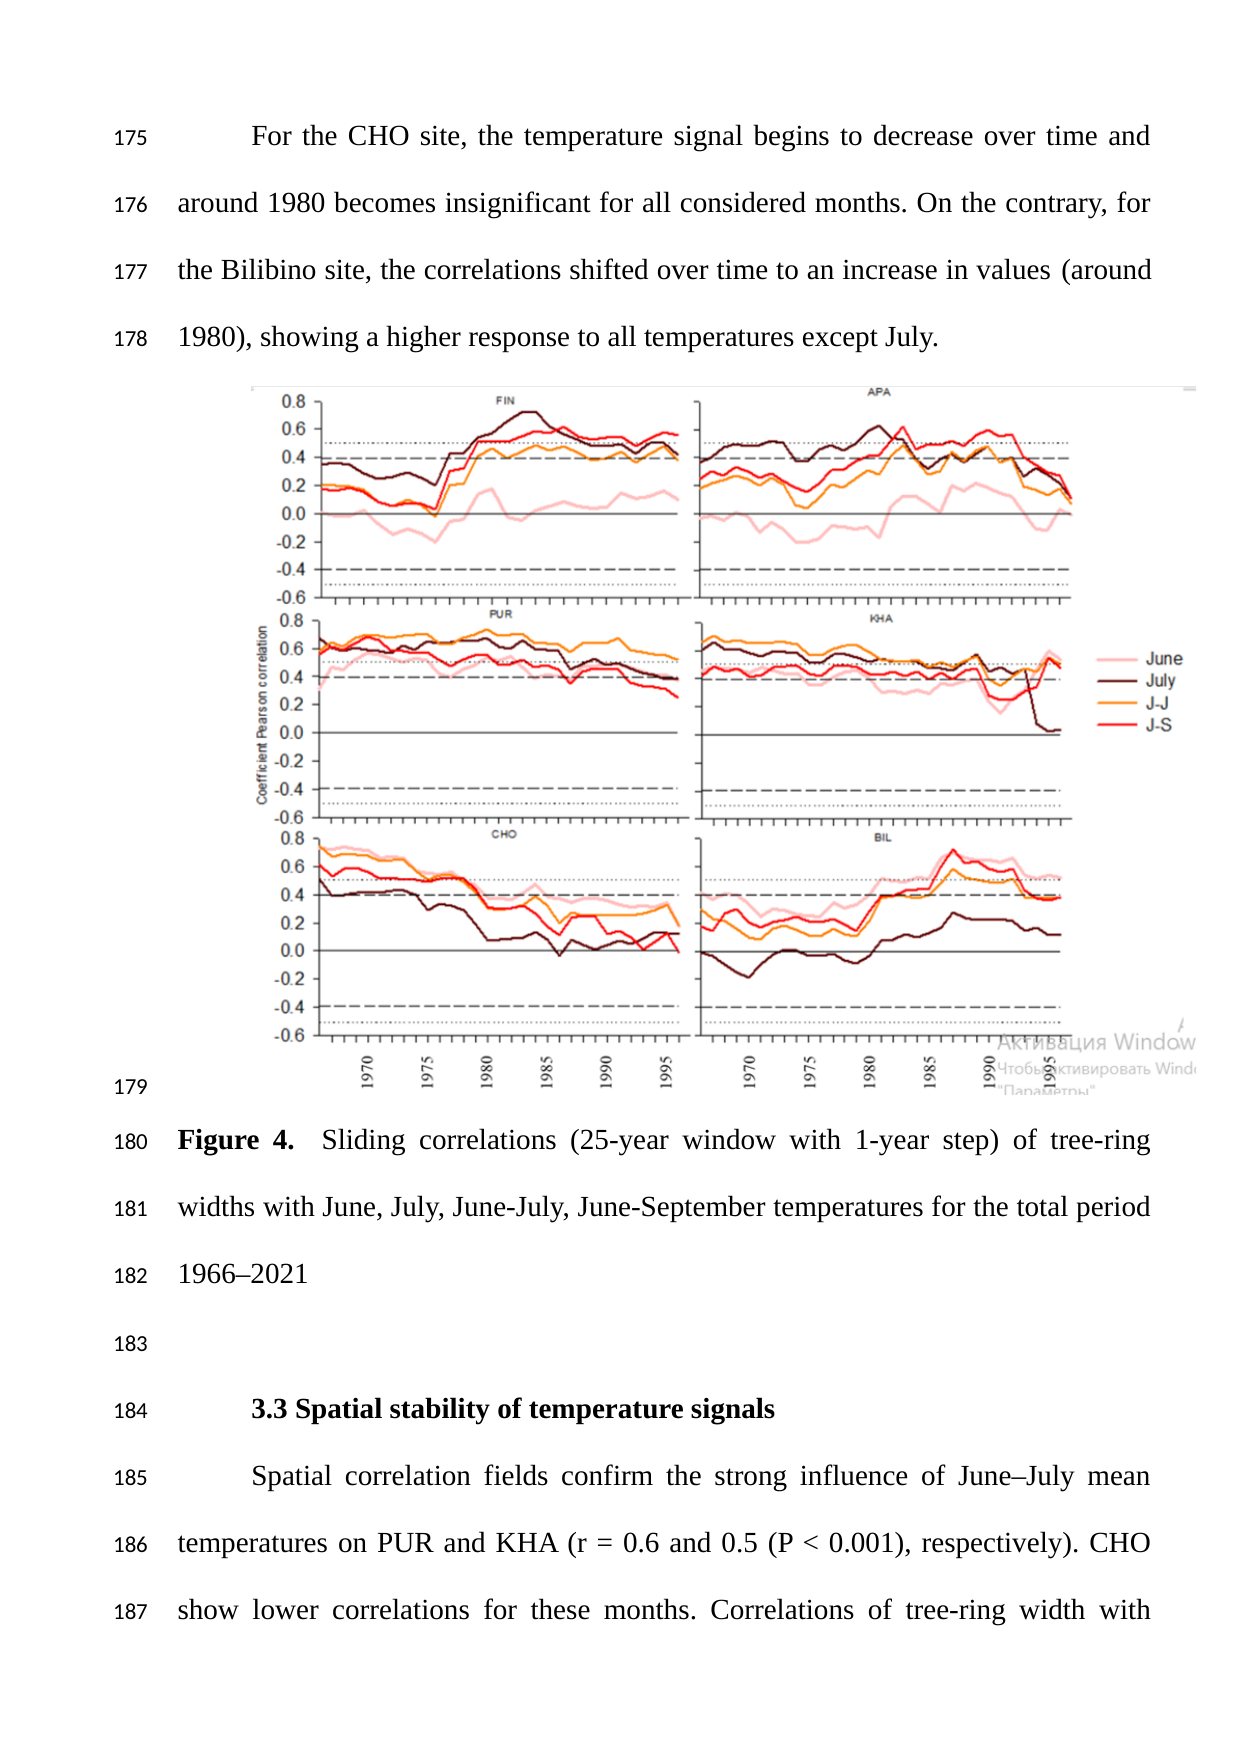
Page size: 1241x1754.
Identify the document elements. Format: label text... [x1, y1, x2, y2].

text 3.3 Spatial stability of temperature signals [177, 1391, 1152, 1424]
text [177, 1458, 1152, 1626]
text For the CHO site, the temperature signal begins to decrease over time and around 1980 becomes insignificant for all considered months. On the contrary, for the Bilibino site, the correlations shifted over time to an increase in values ​​(around 1980), showing a higher response to all temperatures except July. [177, 118, 1152, 353]
picture [251, 386, 1197, 1095]
text Figure 4. Sliding correlations (25-year window with 1-year step) of tree-ring widths with June, July, June-July, June-September temperatures for the total period 1966–2021 [177, 1122, 1152, 1290]
